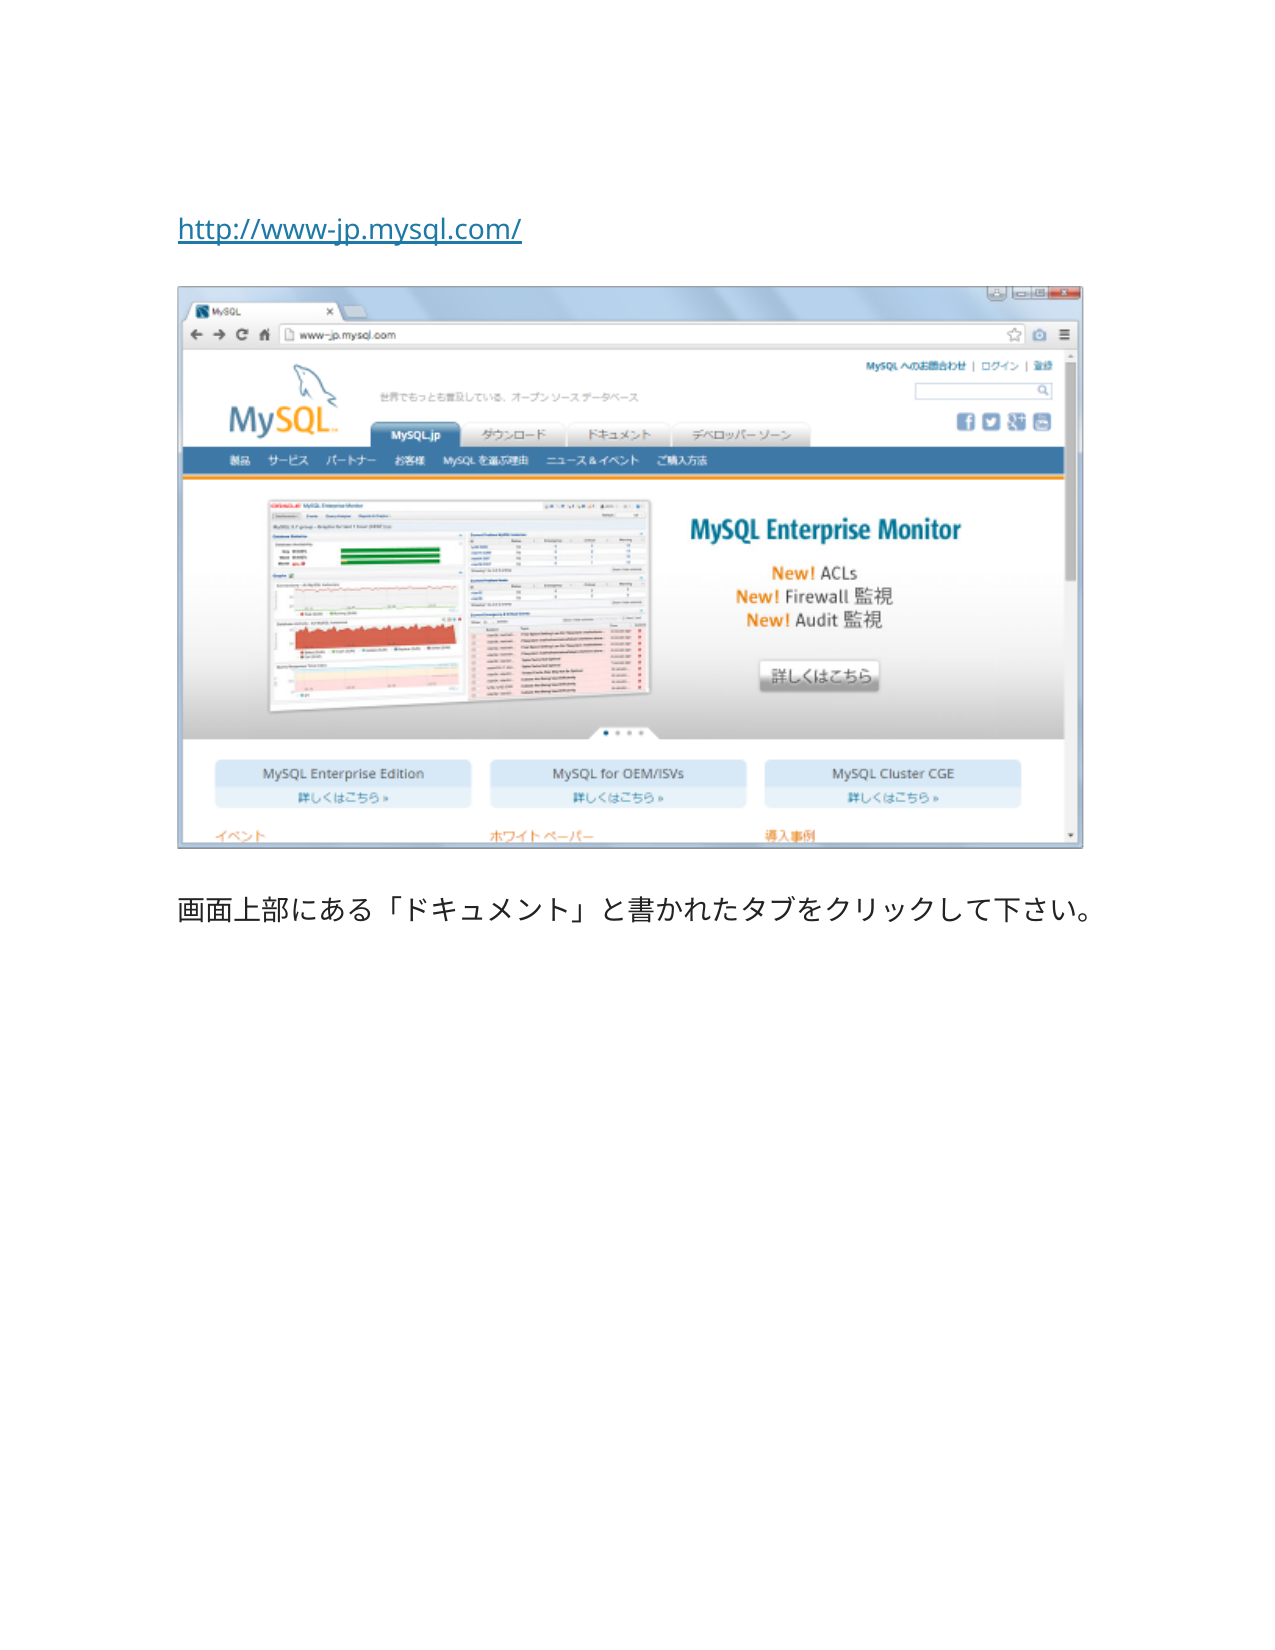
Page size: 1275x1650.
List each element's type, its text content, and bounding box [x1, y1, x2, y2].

text 画面上部にある「ドキュメント」と書かれたタブをクリックして下さい。 [177, 888, 1098, 929]
picture [177, 286, 1084, 849]
text http://www-jp.mysql.com/ [177, 207, 1098, 247]
